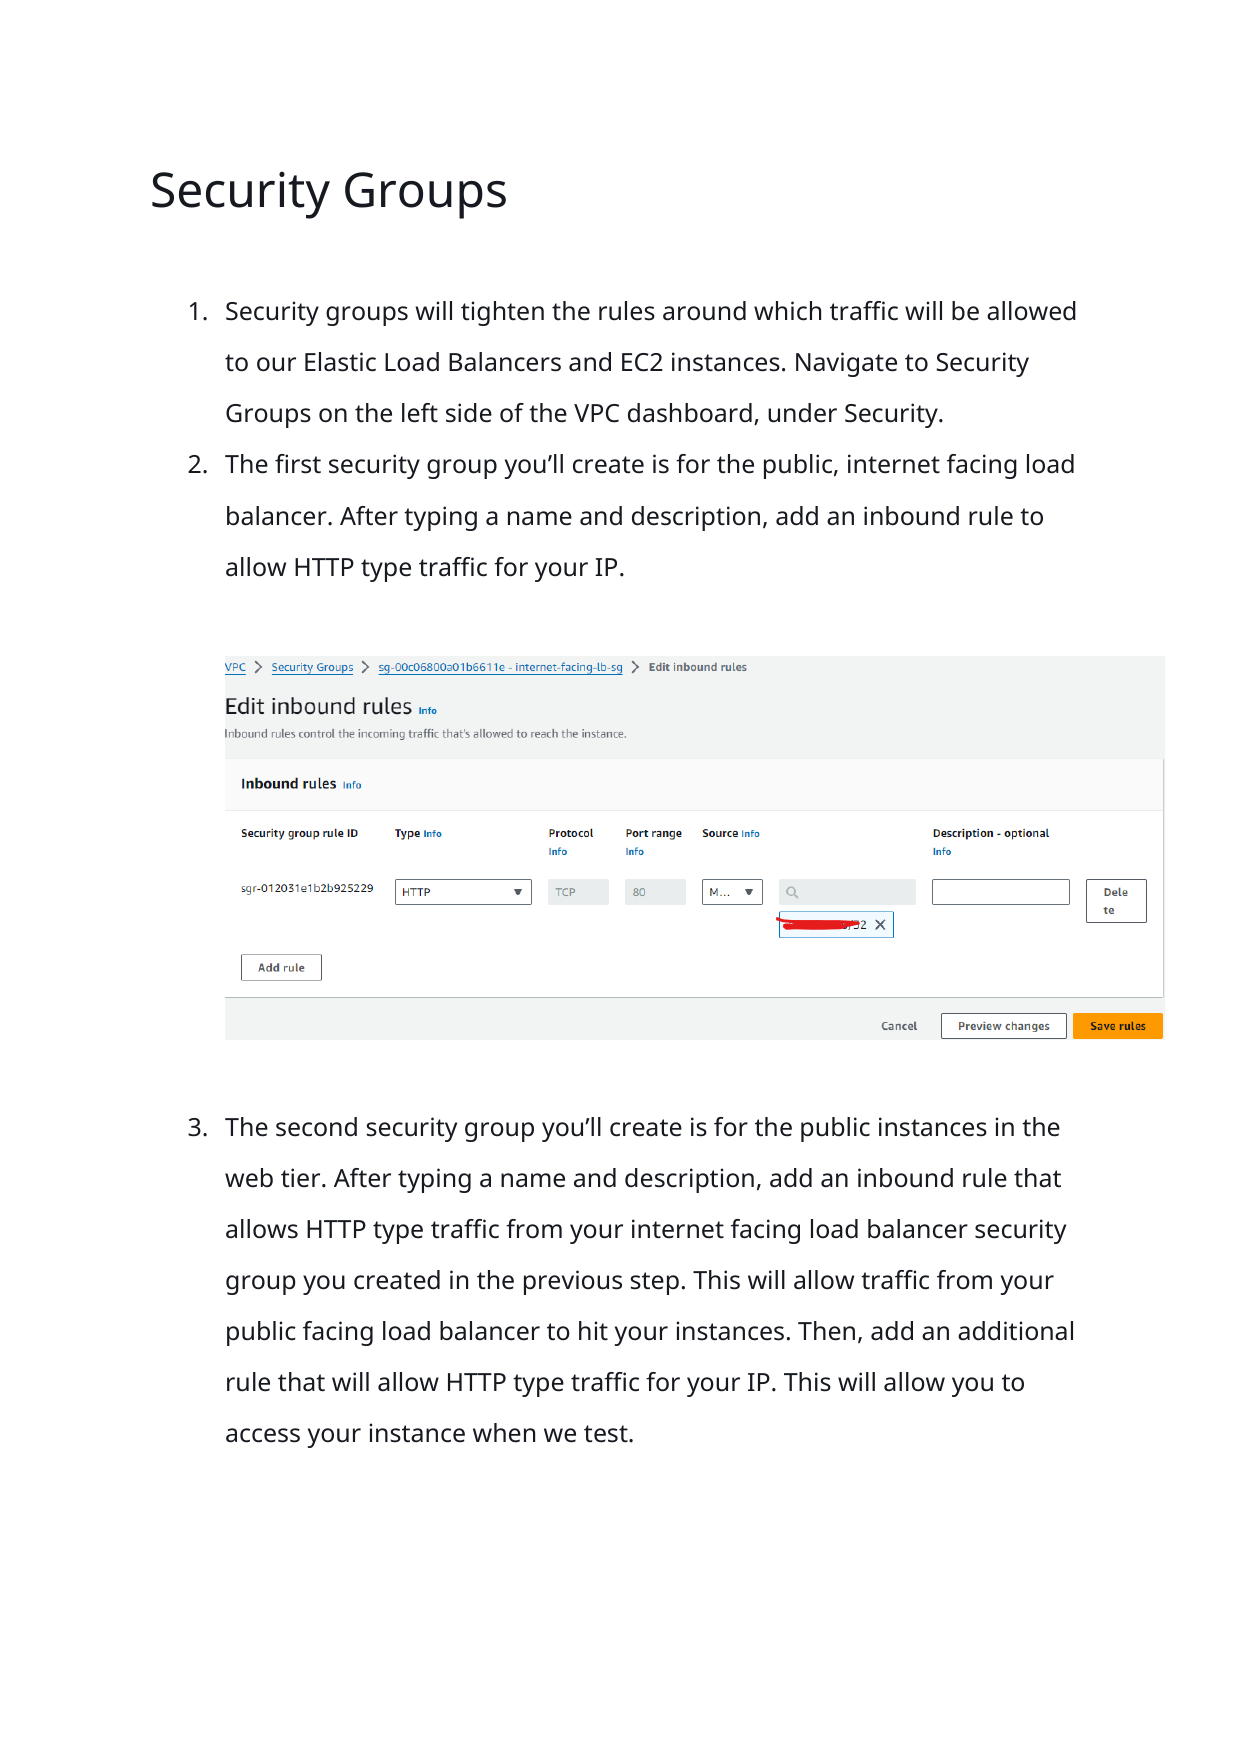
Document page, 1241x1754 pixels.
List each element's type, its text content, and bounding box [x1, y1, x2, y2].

list The second security group you’ll create is for the public instances in the web tier. After typing a name and description, add an inbound rule that allows HTTP type traffic from your internet facing load balancer security group you created in the previous step. This will allow traffic from your public facing load balancer to hit your instances. Then, add an additional rule that will allow HTTP type traffic for your IP. This will allow you to access your instance when we test. [187, 1103, 1090, 1449]
list The first security group you’ll create is for the public, internet facing load balancer. After typing a name and description, add an inbound rule to allow HTTP type traffic for your IP. [187, 441, 1090, 583]
list Security groups will tighten the rules around which traffic will be allowed to our Elastic Load Balancers and EC2 instances. Navigate to Security Groups on the left side of the VPC dashboard, under Security. [187, 288, 1090, 430]
picture [225, 656, 1166, 1040]
subtitle Security Groups [150, 150, 1090, 222]
